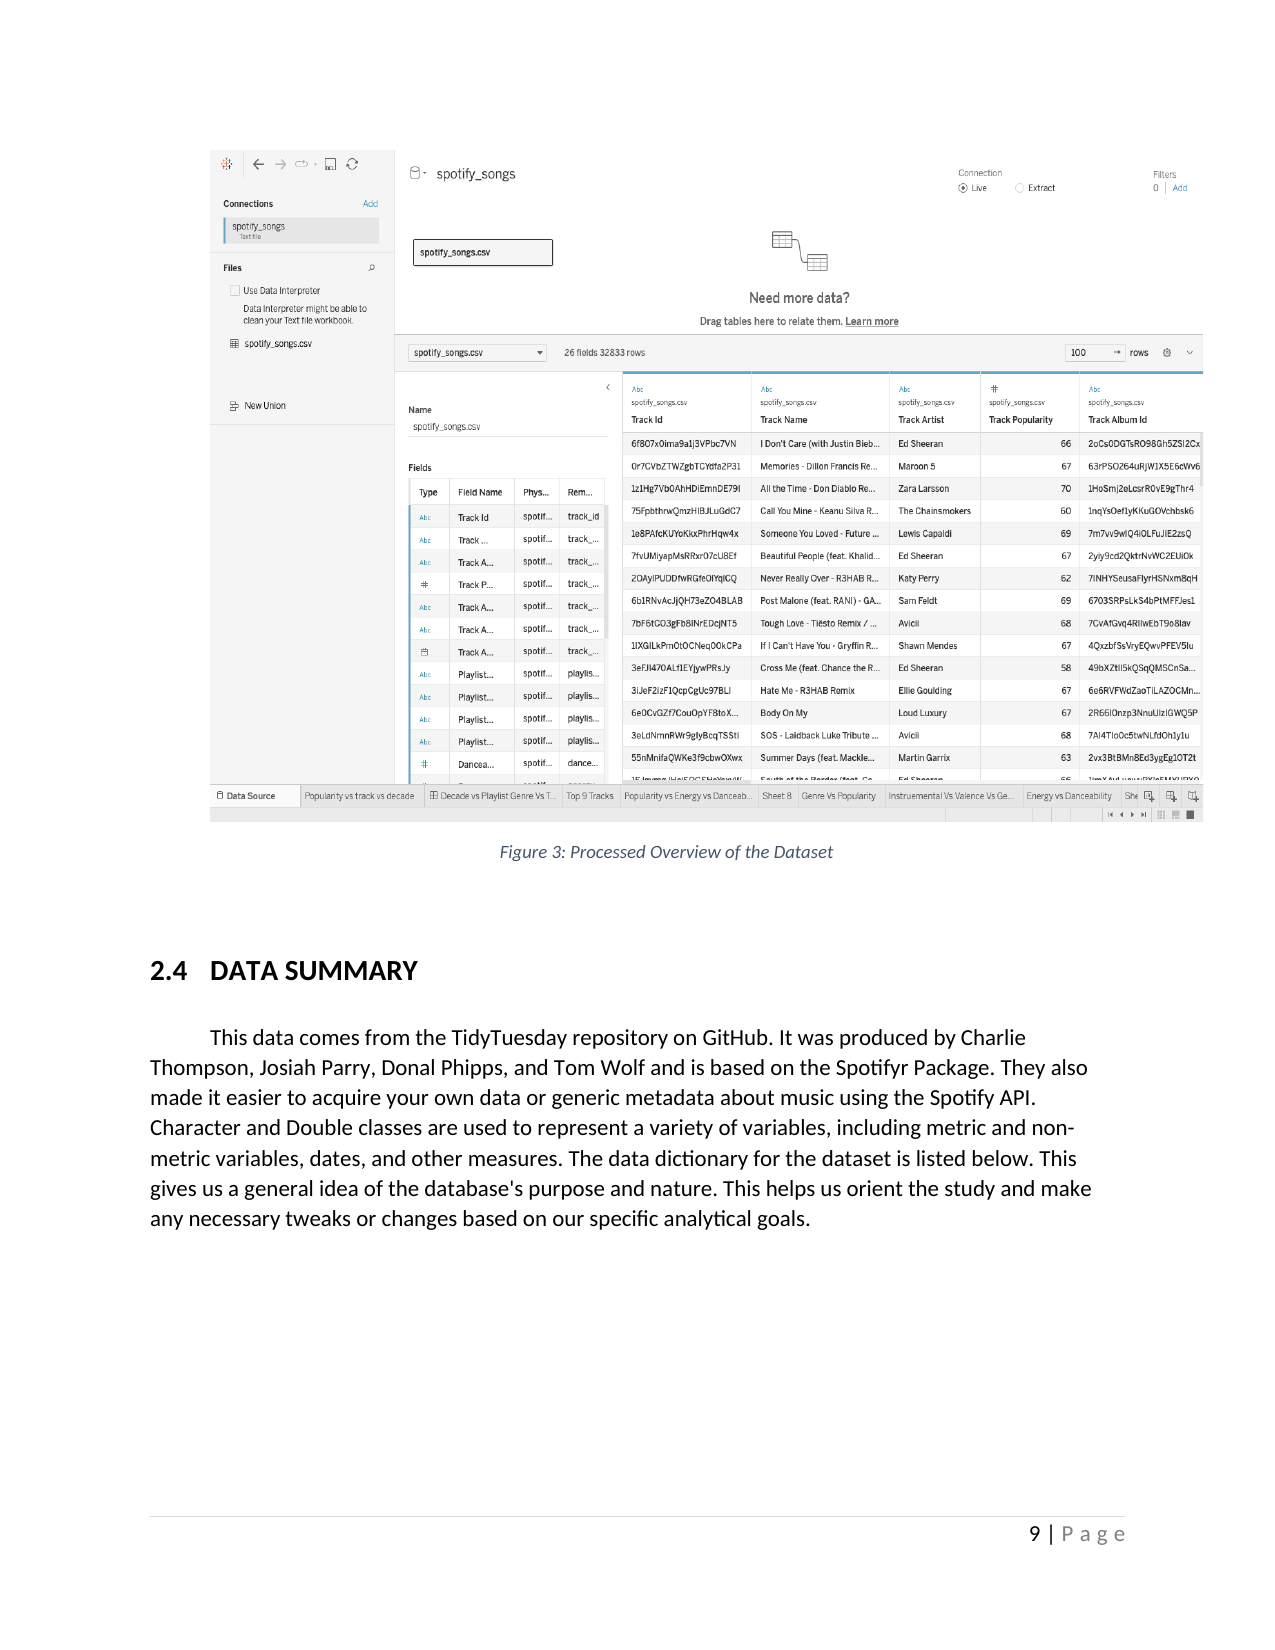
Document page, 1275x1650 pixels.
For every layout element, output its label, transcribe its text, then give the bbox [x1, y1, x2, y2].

subtitle Data summary [150, 952, 1125, 987]
text This data comes from the TidyTuesday repository on GitHub. It was produced by Charlie Thompson, Josiah Parry, Donal Phipps, and Tom Wolf and is based on the Spotifyr Package. They also made it easier to acquire your own data or generic metadata about music using the Spotify API. Character and Double classes are used to represent a variety of variables, including metric and non-metric variables, dates, and other measures. The data dictionary for the dataset is listed below. This gives us a general idea of the database's purpose and nature. This helps us orient the study and make any necessary tweaks or changes based on our specific analytical goals. [150, 1023, 1125, 1232]
picture [210, 150, 1204, 822]
